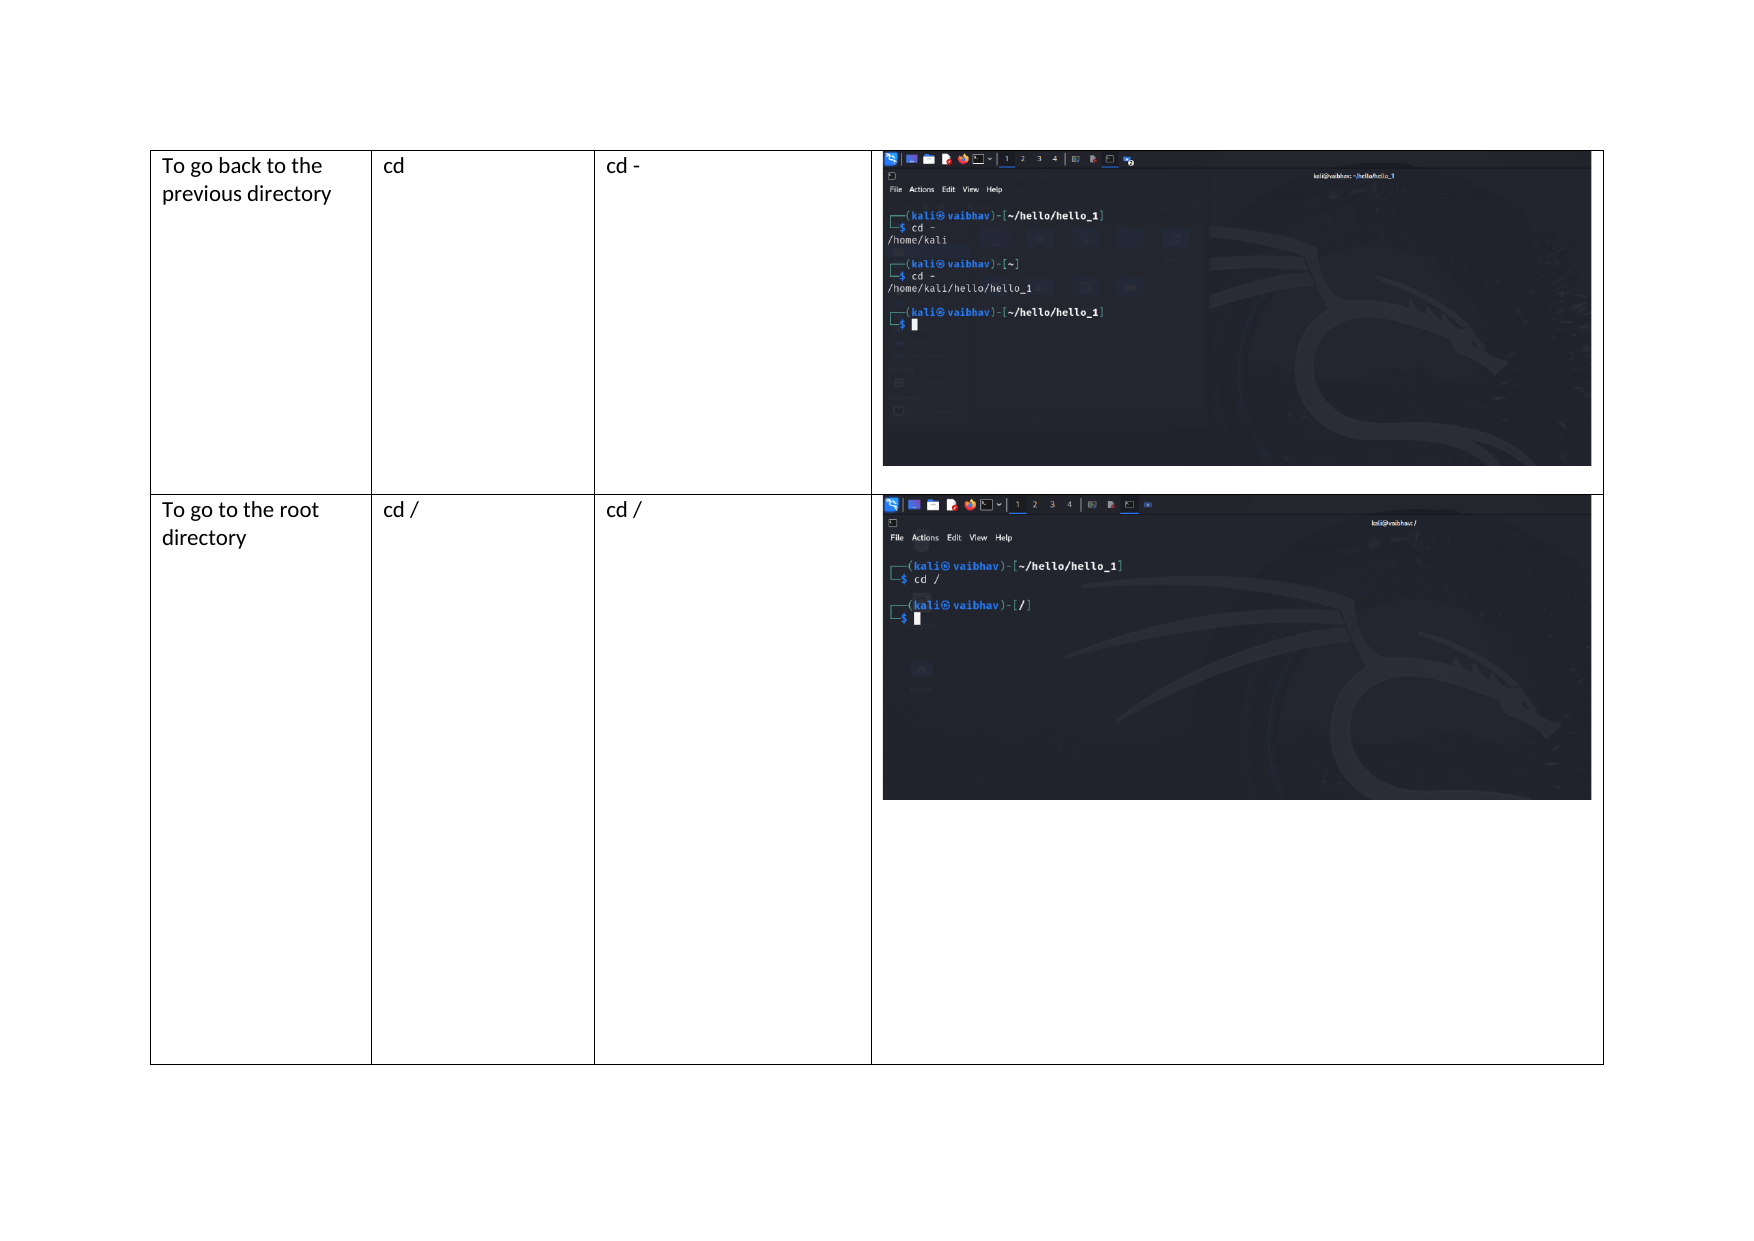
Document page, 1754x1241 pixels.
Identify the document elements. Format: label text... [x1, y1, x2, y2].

table_cell cd [372, 151, 594, 494]
table_cell cd - [595, 151, 871, 494]
picture [882, 151, 1592, 466]
table_cell To go back to the previous directory [151, 151, 371, 494]
table_cell [872, 495, 1603, 1063]
table_cell To go to the root directory [151, 495, 371, 1063]
picture [882, 495, 1592, 800]
table_cell cd / [595, 495, 871, 1063]
table_cell cd / [372, 495, 594, 1063]
table_cell [872, 151, 1603, 494]
